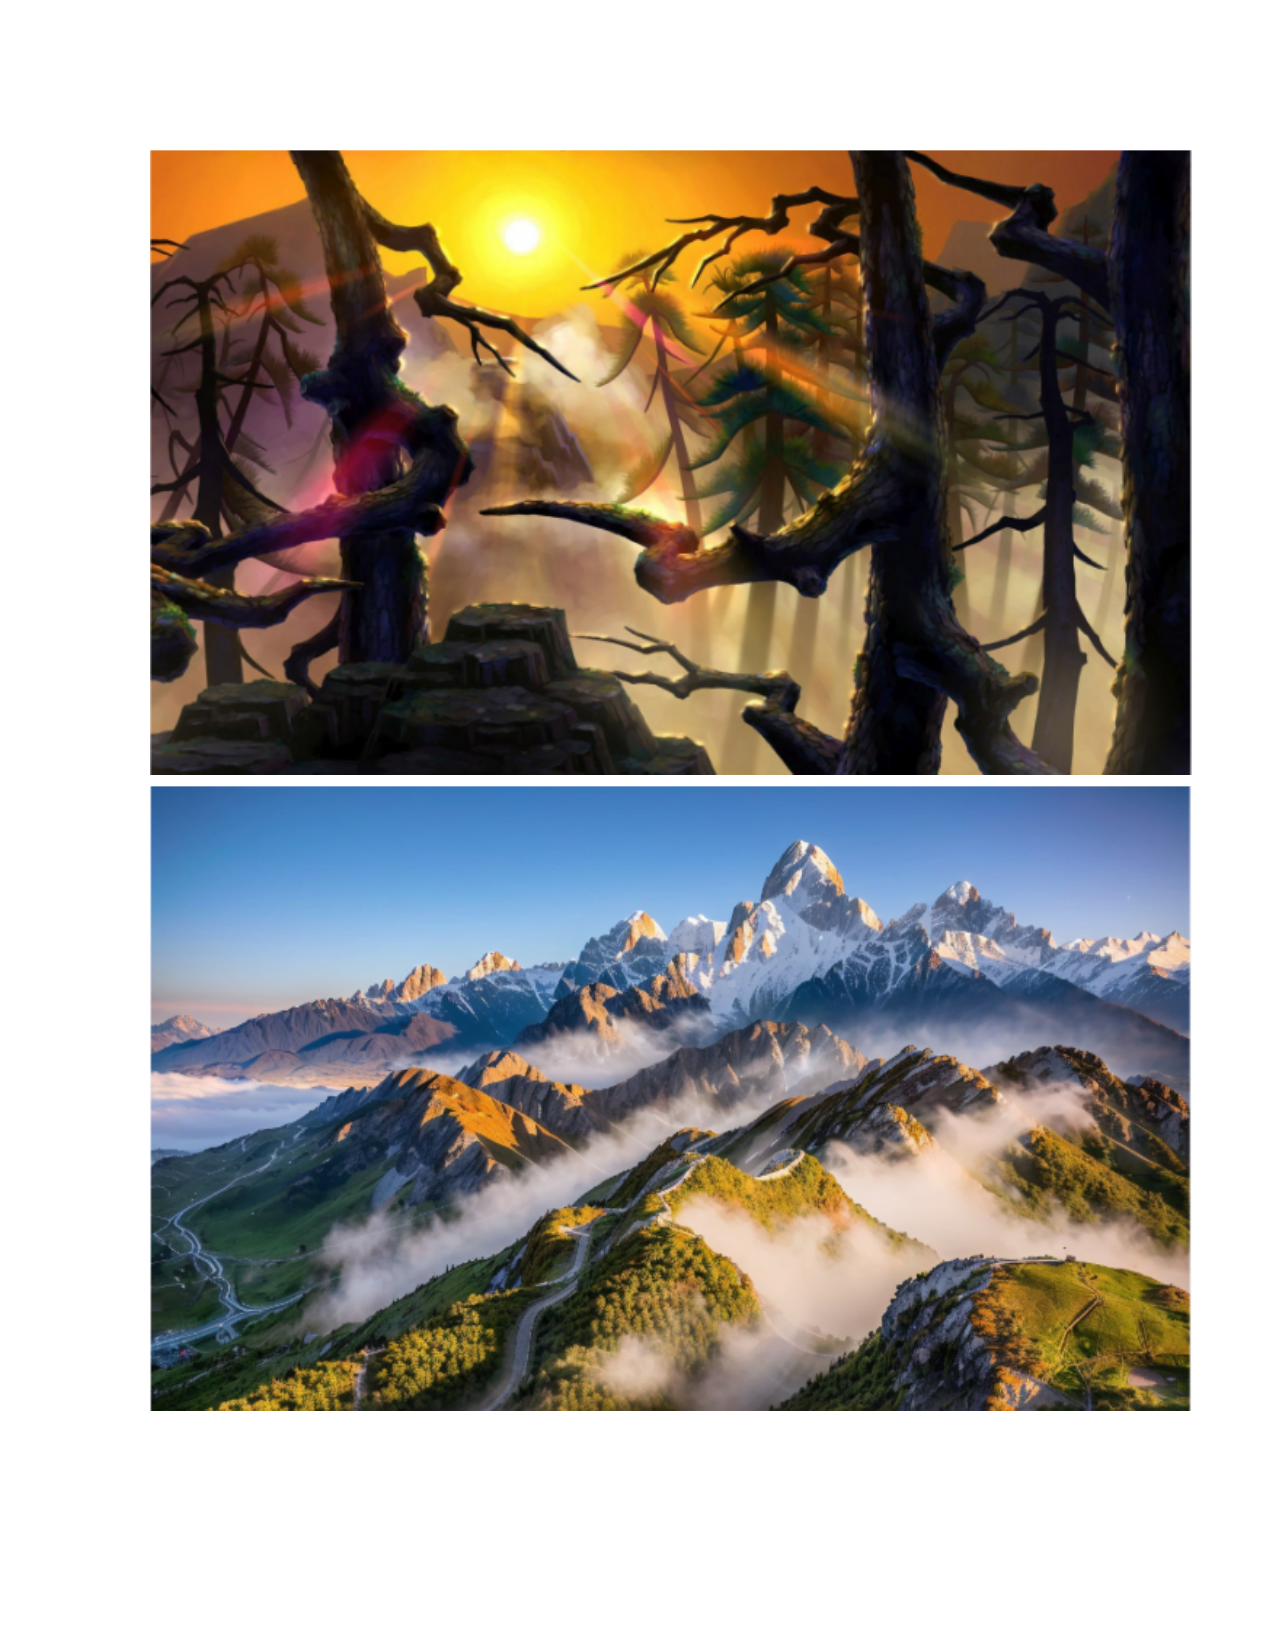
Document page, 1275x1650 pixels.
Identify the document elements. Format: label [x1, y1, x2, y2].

picture [150, 785, 1192, 1411]
picture [150, 150, 1192, 775]
